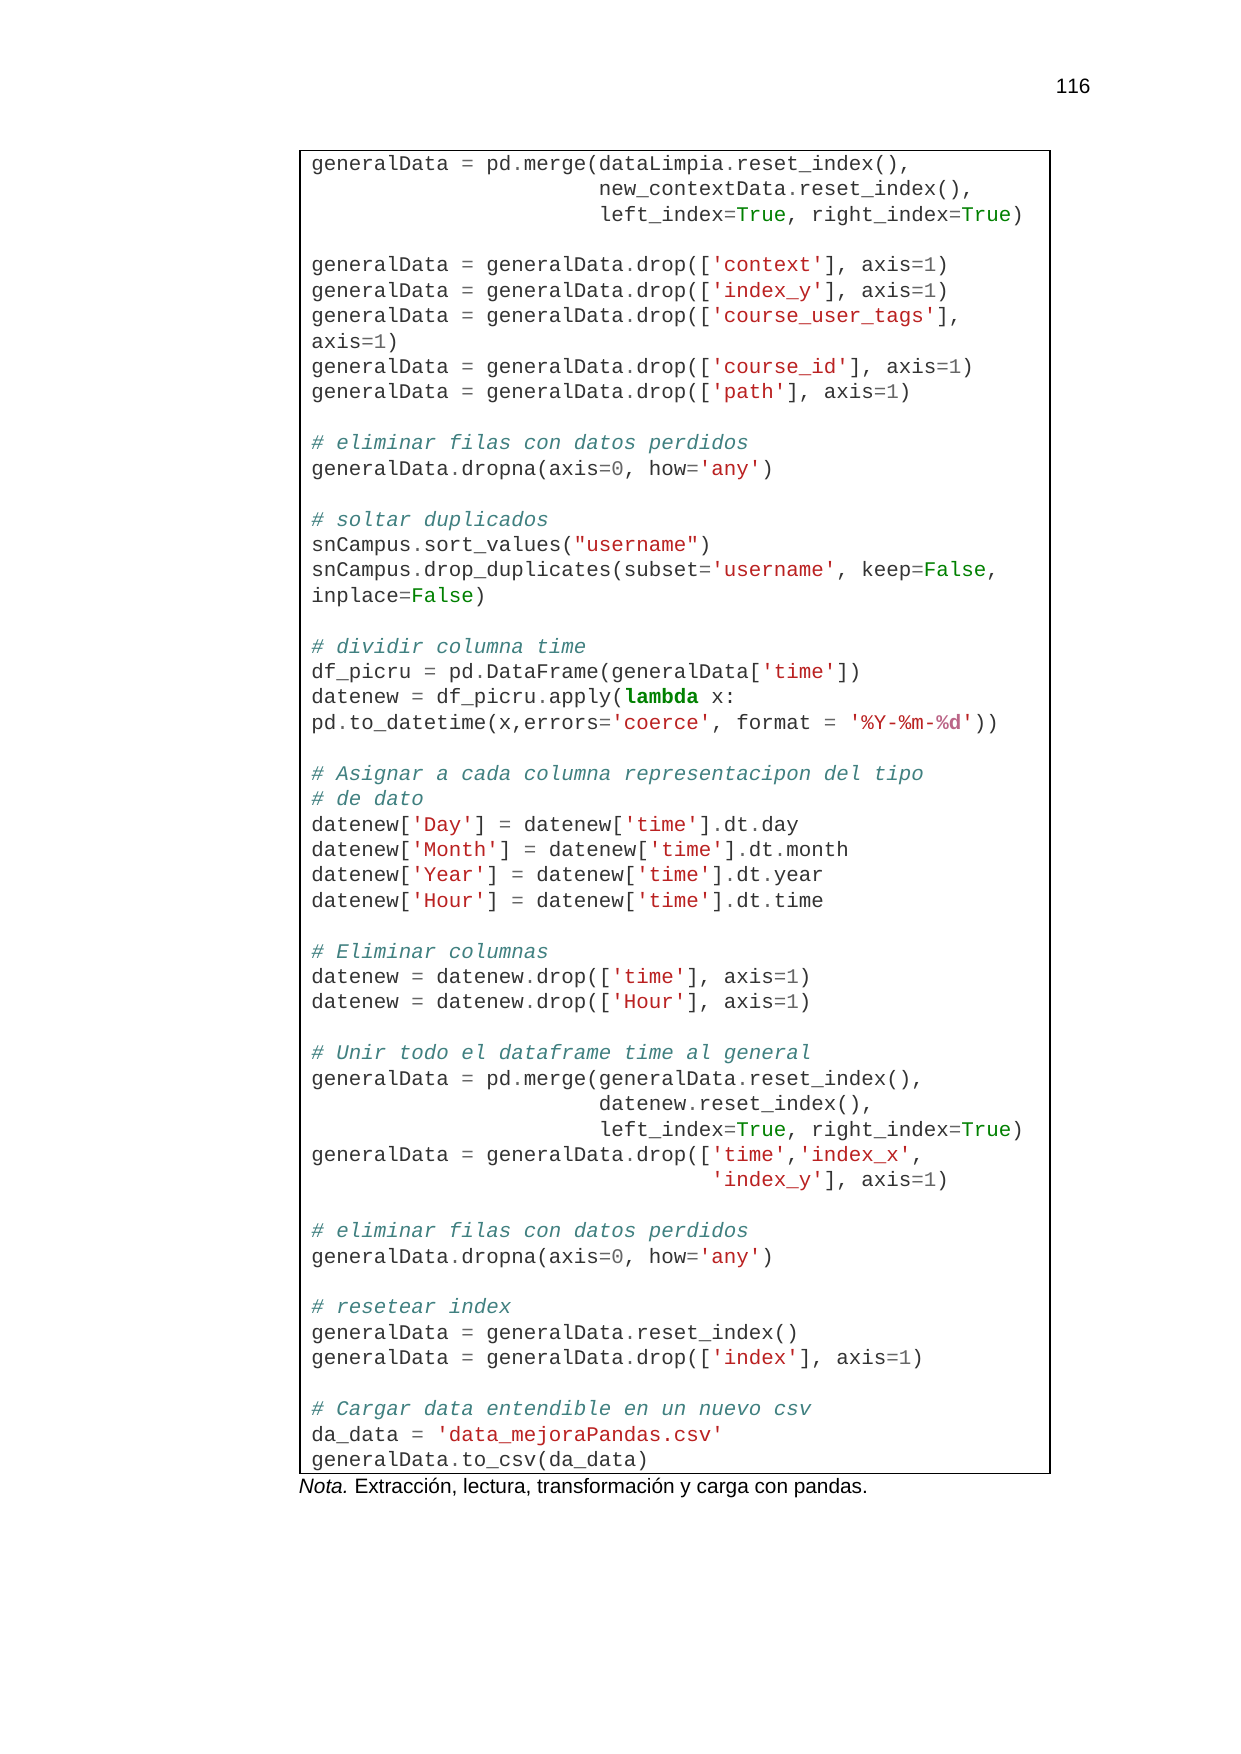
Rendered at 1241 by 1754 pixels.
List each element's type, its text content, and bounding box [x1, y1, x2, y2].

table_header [301, 151, 1049, 1473]
list Nota. Extracción, lectura, transformación y carga con pandas. [299, 1474, 925, 1498]
